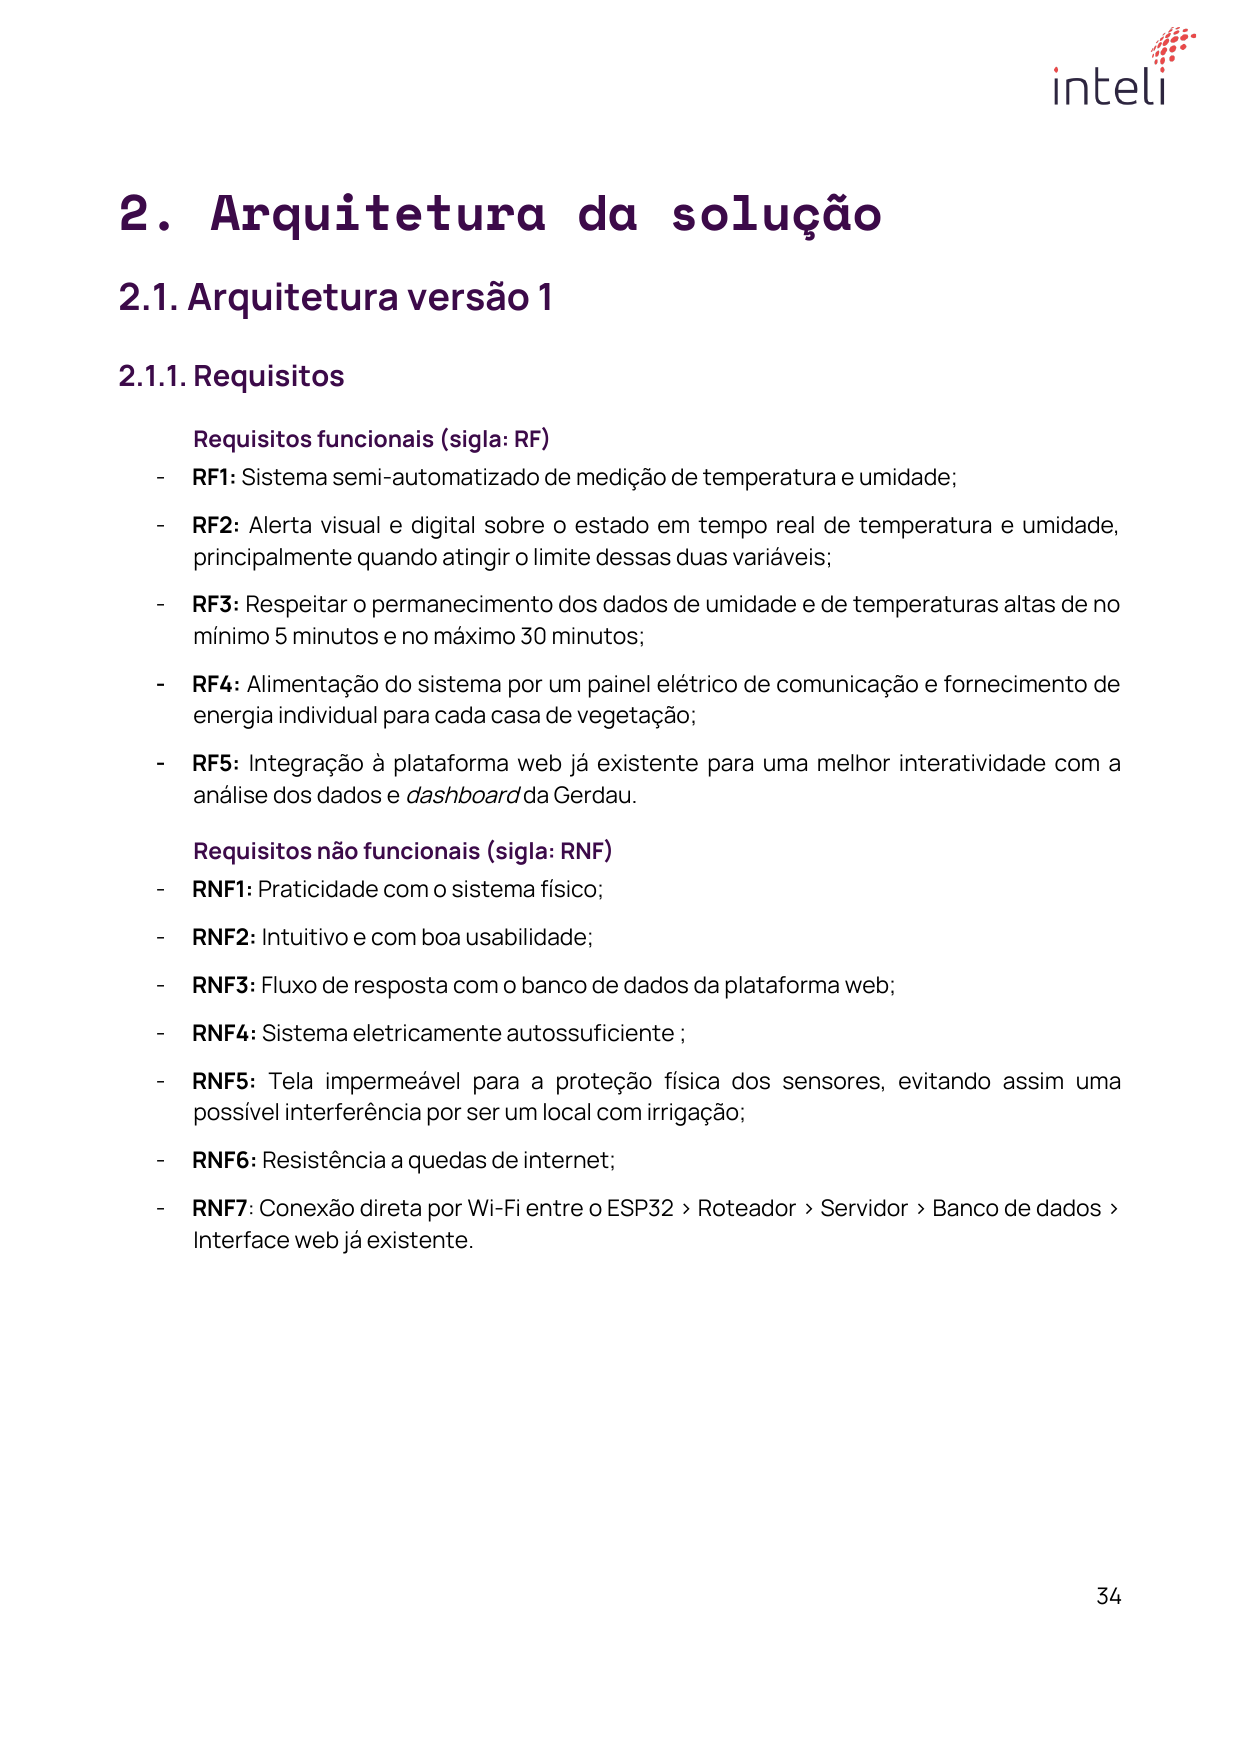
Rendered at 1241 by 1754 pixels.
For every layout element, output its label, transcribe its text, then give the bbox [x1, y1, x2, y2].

picture [1054, 27, 1197, 105]
subtitle Requisitos funcionais (sigla: RF) [193, 423, 1122, 454]
subtitle 2.1.1. Requisitos [118, 355, 1122, 395]
list RF3: Respeitar o permanecimento dos dados de umidade e de temperaturas altas de no mínimo 5 minutos e no máximo 30 minutos; [156, 588, 1122, 651]
list RF2: Alerta visual e digital sobre o estado em tempo real de temperatura e umidade, principalmente quando atingir o limite dessas duas variáveis; [156, 509, 1122, 572]
subtitle 2.1. Arquitetura versão 1 [118, 271, 1122, 322]
list RNF2: Intuitivo e com boa usabilidade; [156, 921, 1122, 952]
list RNF1: Praticidade com o sistema físico; [156, 873, 1122, 904]
list RF4: Alimentação do sistema por um painel elétrico de comunicação e fornecimento de energia individual para cada casa de vegetação; [156, 668, 1122, 731]
list RNF4: Sistema eletricamente autossuficiente ; [156, 1017, 1122, 1048]
list RNF6: Resistência a quedas de internet; [156, 1144, 1122, 1176]
subtitle Requisitos não funcionais (sigla: RNF) [193, 835, 1122, 866]
list RF5: Integração à plataforma web já existente para uma melhor interatividade com a análise dos dados e dashboard da Gerdau. [156, 747, 1122, 810]
subtitle 2. Arquitetura da solução [118, 174, 1122, 248]
list RNF5: Tela impermeável para a proteção física dos sensores, evitando assim uma possível interferência por ser um local com irrigação; [156, 1065, 1122, 1128]
list RNF3: Fluxo de resposta com o banco de dados da plataforma web; [156, 969, 1122, 1000]
list RNF7: Conexão direta por Wi-Fi entre o ESP32 > Roteador > Servidor > Banco de dados > Interface web já existente. [156, 1192, 1122, 1255]
list RF1: Sistema semi-automatizado de medição de temperatura e umidade; [156, 461, 1122, 492]
